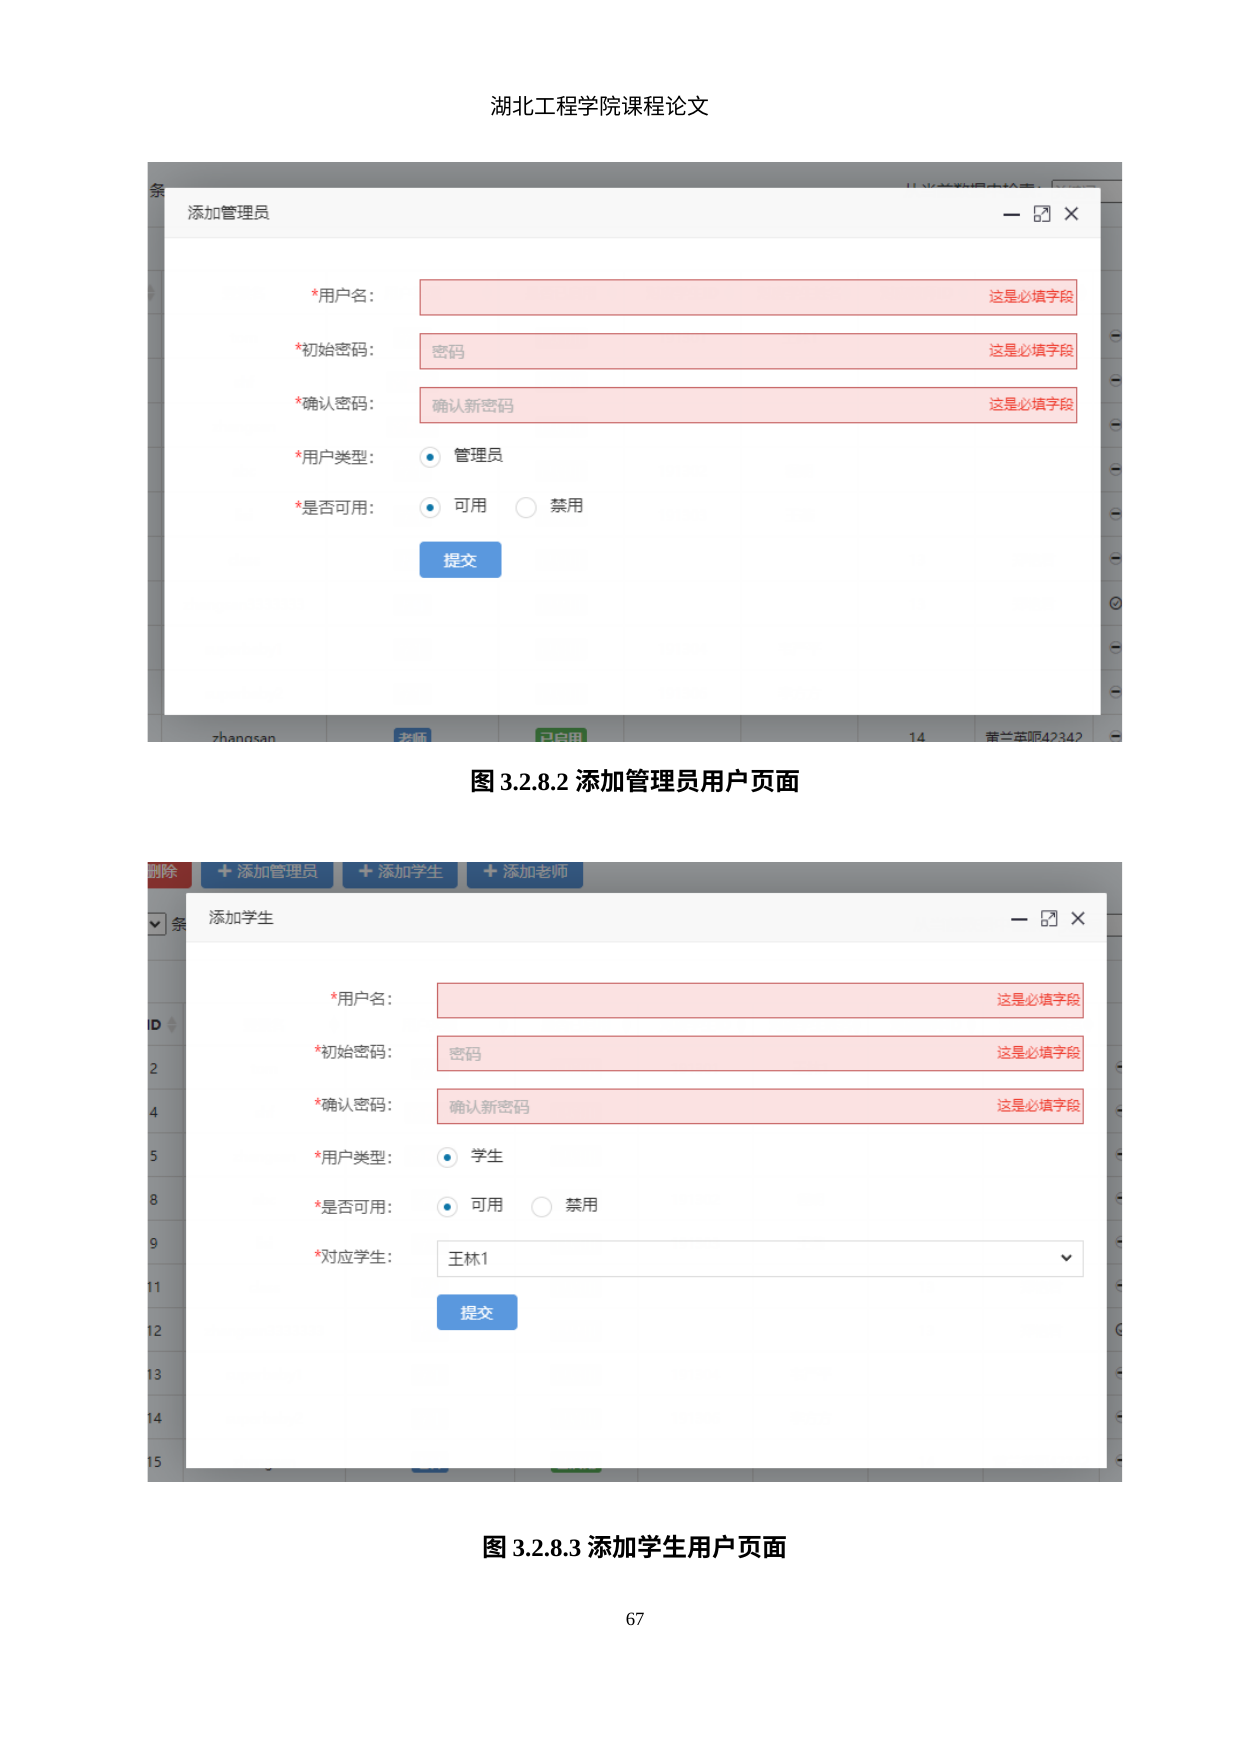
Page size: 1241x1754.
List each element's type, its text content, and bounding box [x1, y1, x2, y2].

picture [147, 862, 1123, 1482]
text 图3.2.8.3 添加学生用户页面 [148, 1513, 1122, 1578]
text 图3.2.8.2 添加管理员用户页面 [148, 747, 1122, 812]
picture [147, 162, 1123, 742]
